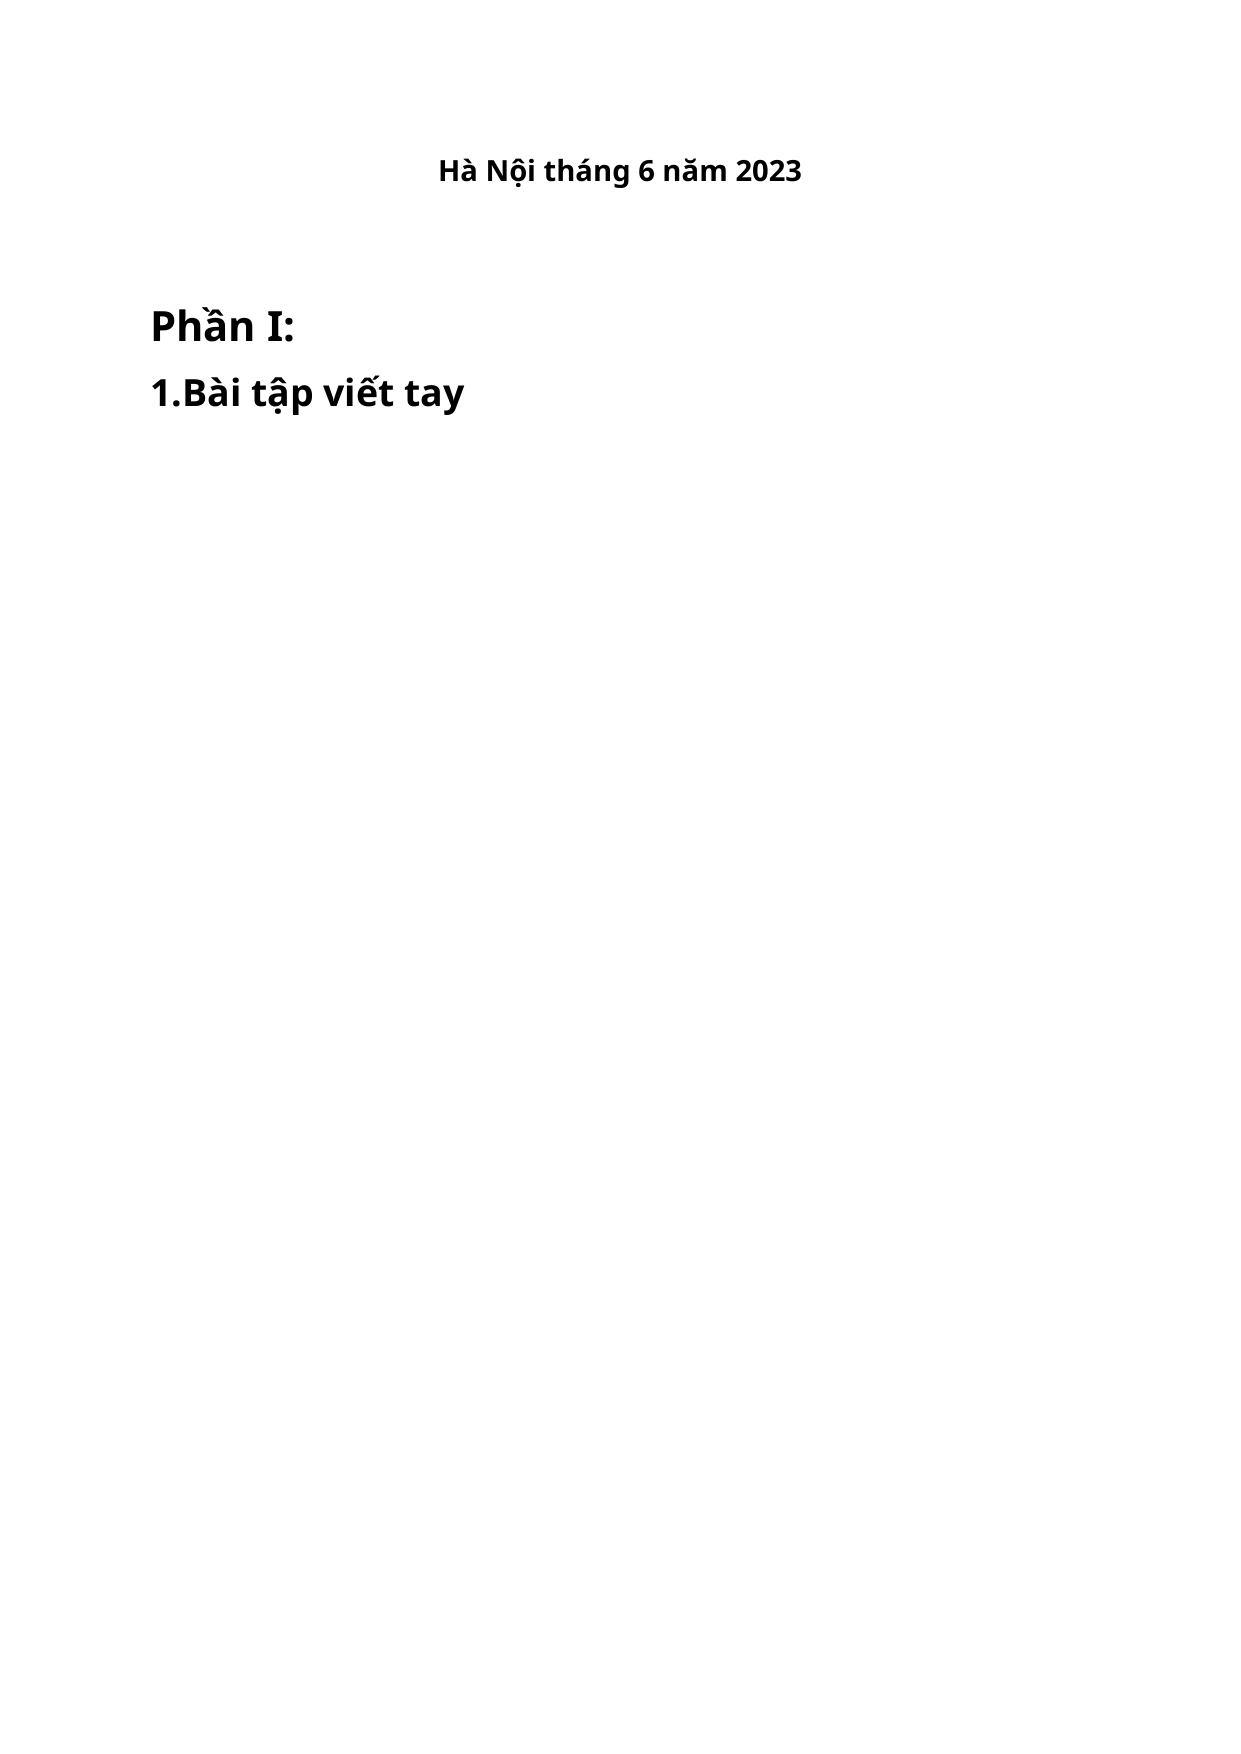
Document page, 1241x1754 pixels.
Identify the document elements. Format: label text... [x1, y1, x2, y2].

subtitle Phần I: [150, 297, 1090, 353]
subtitle 1.Bài tập viết tay [150, 366, 1090, 417]
text Hà Nội tháng 6 năm 2023 [150, 150, 1090, 190]
